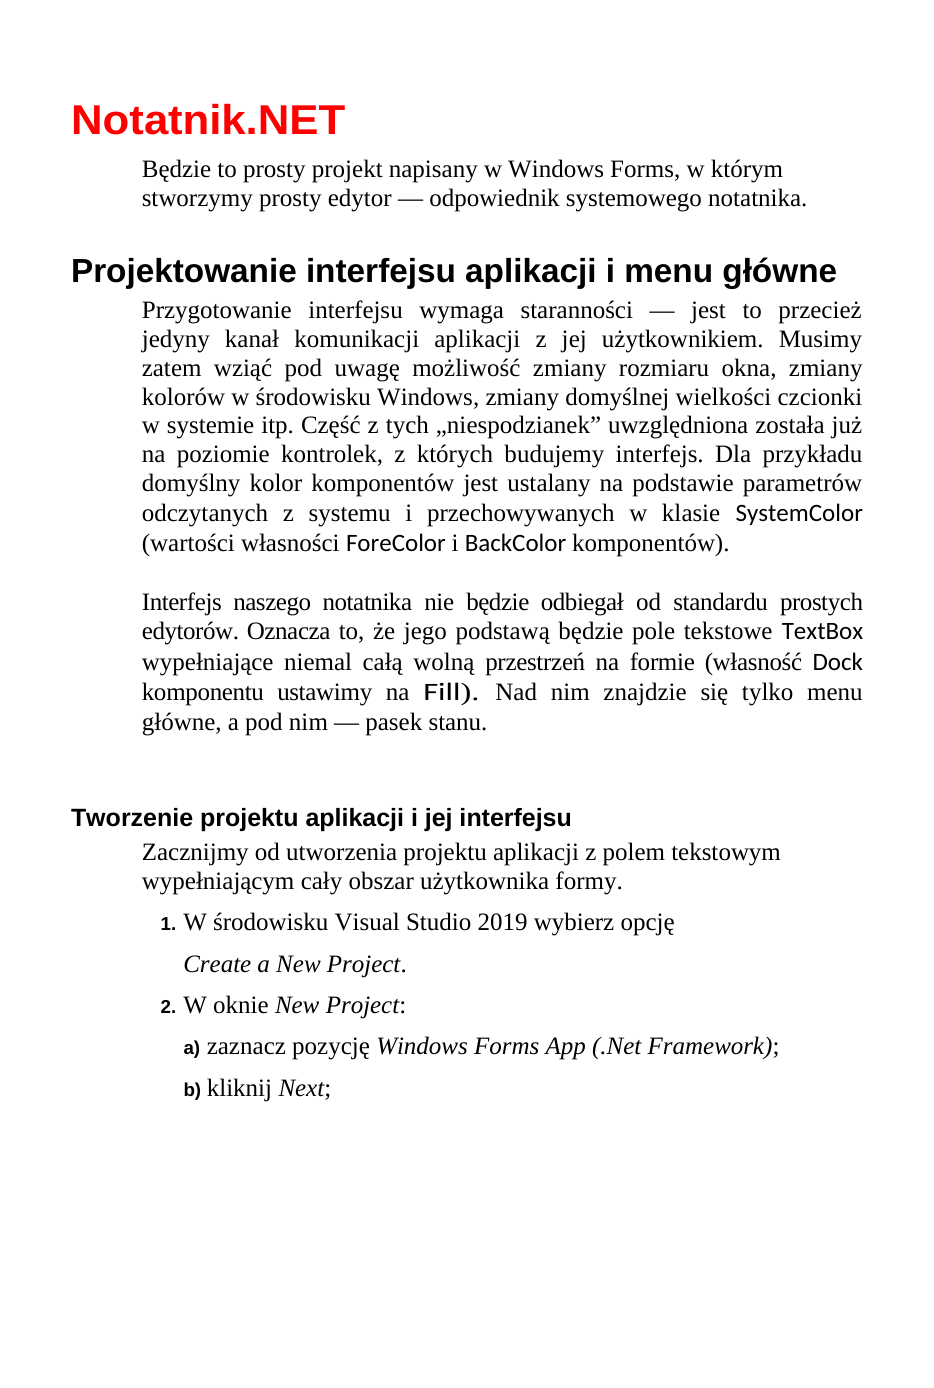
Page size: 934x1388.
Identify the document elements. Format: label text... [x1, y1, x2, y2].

list W oknie New Project: [160, 990, 933, 1019]
text Przygotowanie interfejsu wymaga staranności — jest to przecież jedyny kanał komunikacji aplikacji z jej użytkownikiem. Musimy zatem wziąć pod uwagę możliwość zmiany rozmiaru okna, zmiany kolorów w środowisku Windows, zmiany domyślnej wielkości czcionki w systemie itp. Część z tych „niespodzianek” uwzględniona została już na poziomie kontrolek, z których budujemy interfejs. Dla przykładu domyślny kolor komponentów jest ustalany na podstawie parametrów odczytanych z systemu i przechowywanych w klasie SystemColor (wartości własności ForeColor i BackColor komponentów). [142, 296, 863, 558]
text Interfejs naszego notatnika nie będzie odbiegał od standardu prostych edytorów. Oznacza to, że jego podstawą będzie pole tekstowe TextBox wypełniające niemal całą wolną przestrzeń na formie (własność Dock komponentu ustawimy na Fill). Nad nim znajdzie się tylko menu główne, a pod nim — pasek stanu. [142, 587, 863, 736]
text Zacznijmy od utworzenia projektu aplikacji z polem tekstowym wypełniającym cały obszar użytkownika formy. [142, 837, 862, 895]
list kliknij Next; [183, 1073, 933, 1101]
subtitle Projektowanie interfejsu aplikacji i menu główne [71, 251, 933, 290]
list zaznacz pozycję Windows Forms App (.Net Framework); [183, 1031, 933, 1060]
list Create a New Project. [183, 949, 933, 977]
subtitle Notatnik.NET [71, 96, 933, 144]
list W środowisku Visual Studio 2019 wybierz opcję [160, 907, 933, 936]
text Będzie to prosty projekt napisany w Windows Forms, w którym stworzymy prosty edytor — odpowiednik systemowego notatnika. [142, 154, 863, 212]
subtitle Tworzenie projektu aplikacji i jej interfejsu [71, 803, 933, 832]
